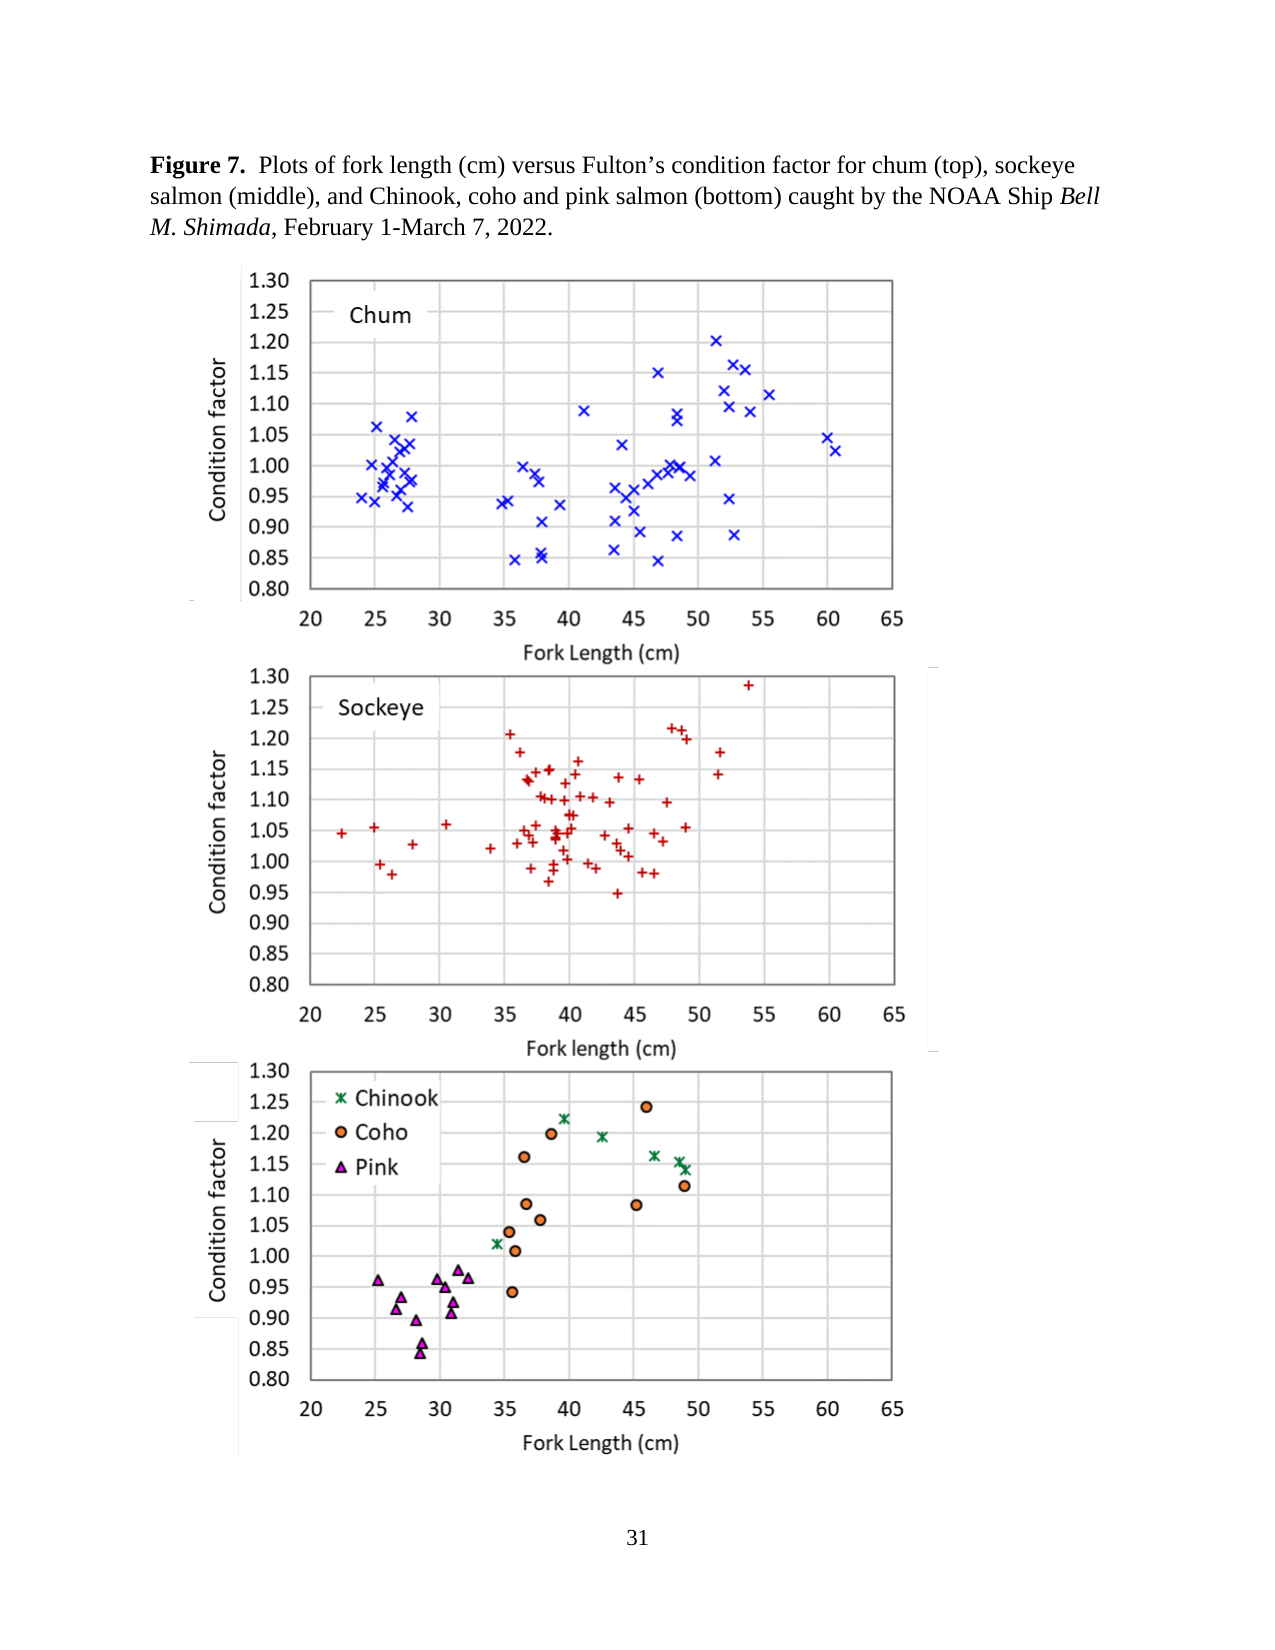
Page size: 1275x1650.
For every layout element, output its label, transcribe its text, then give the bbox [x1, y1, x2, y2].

text Figure 7. Plots of fork length (cm) versus Fulton’s condition factor for chum (top), sockeye salmon (middle), and Chinook, coho and pink salmon (bottom) caught by the NOAA Ship Bell M. Shimada, February 1-March 7, 2022. [150, 150, 1125, 241]
picture [189, 263, 939, 1457]
